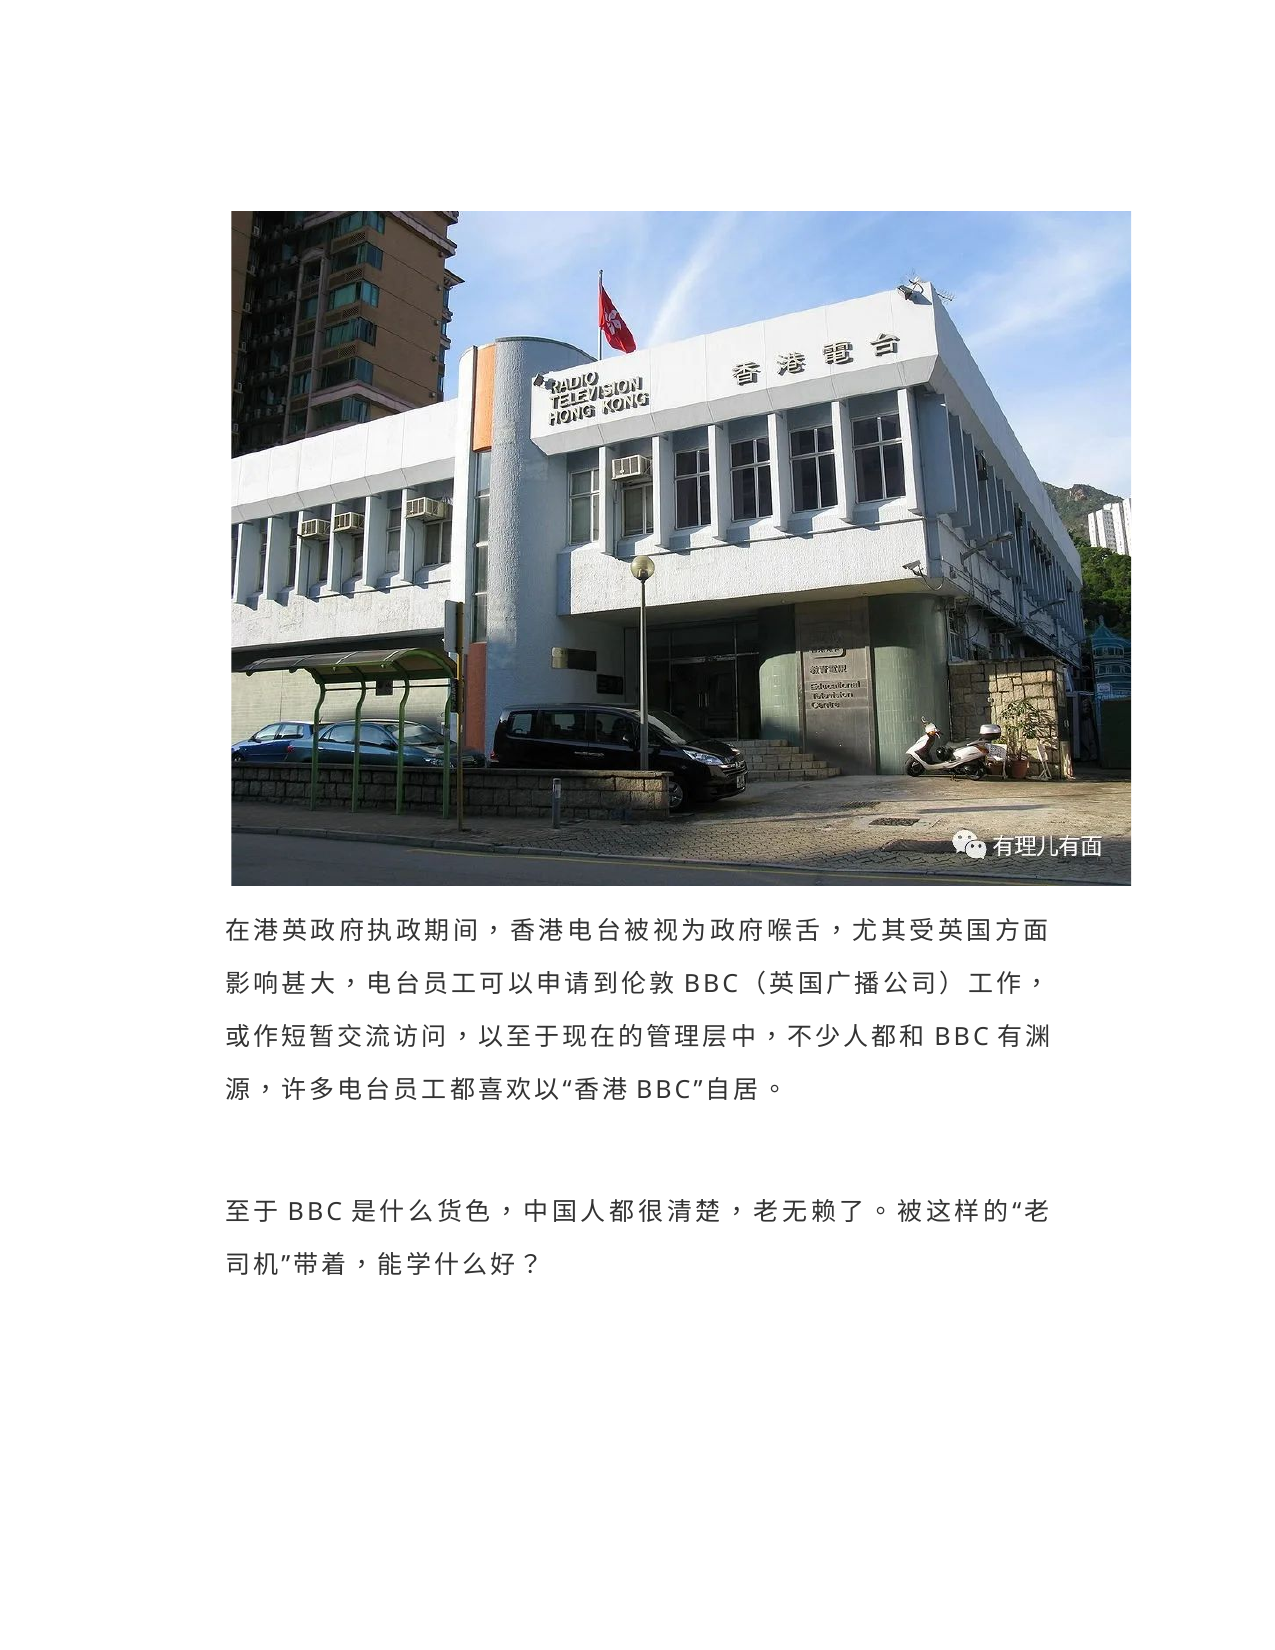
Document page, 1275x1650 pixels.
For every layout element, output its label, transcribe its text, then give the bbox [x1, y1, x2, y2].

text 在港英政府执政期间，香港电台被视为政府喉舌，尤其受英国方面影响甚大，电台员工可以申请到伦敦BBC（英国广播公司）工作，或作短暂交流访问，以至于现在的管理层中，不少人都和BBC有渊源，许多电台员工都喜欢以“香港BBC”自居。 [225, 894, 1050, 1106]
text 至于BBC是什么货色，中国人都很清楚，老无赖了。被这样的“老司机”带着，能学什么好？ [225, 1175, 1050, 1281]
picture [231, 211, 1132, 886]
